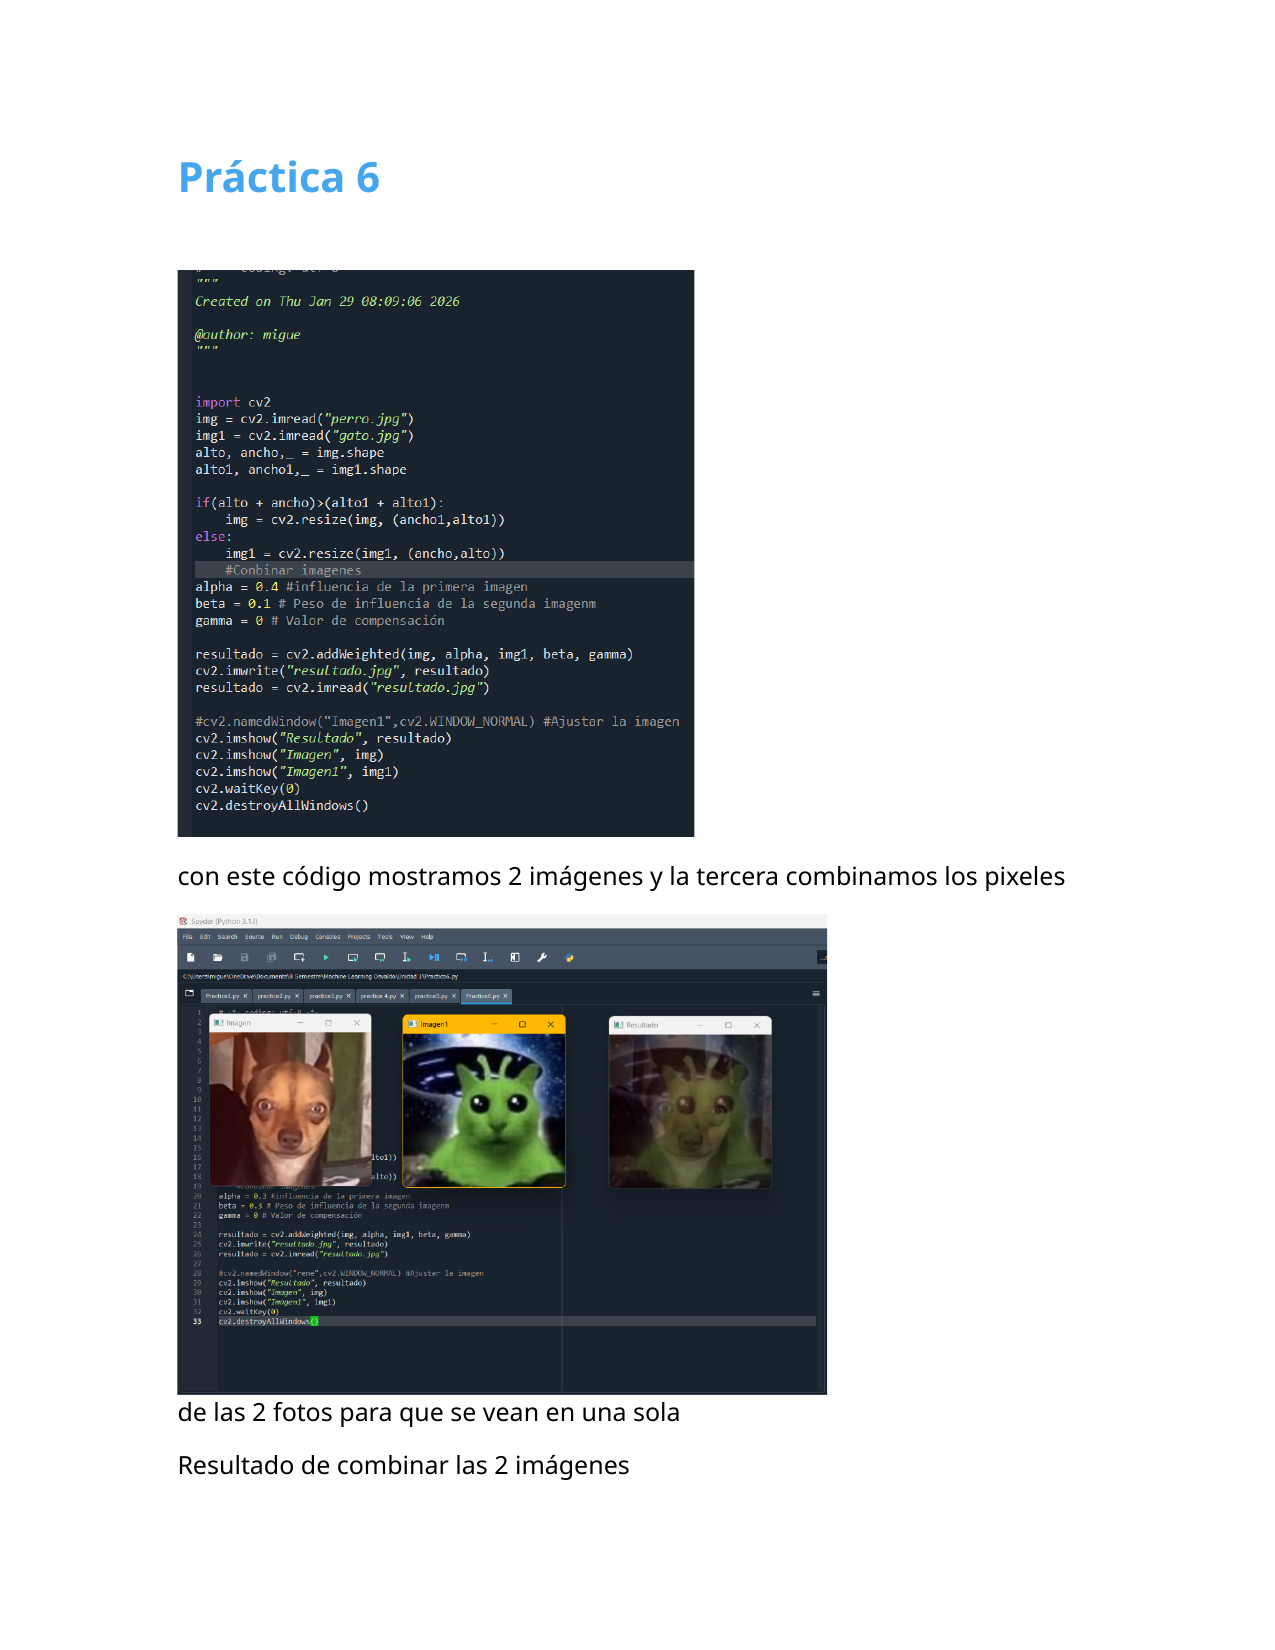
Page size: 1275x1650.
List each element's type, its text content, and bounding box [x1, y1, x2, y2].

picture [177, 914, 828, 1395]
subtitle Práctica 6 [177, 148, 1098, 204]
text Resultado de combinar las 2 imágenes [177, 1448, 1098, 1482]
picture [177, 270, 695, 837]
